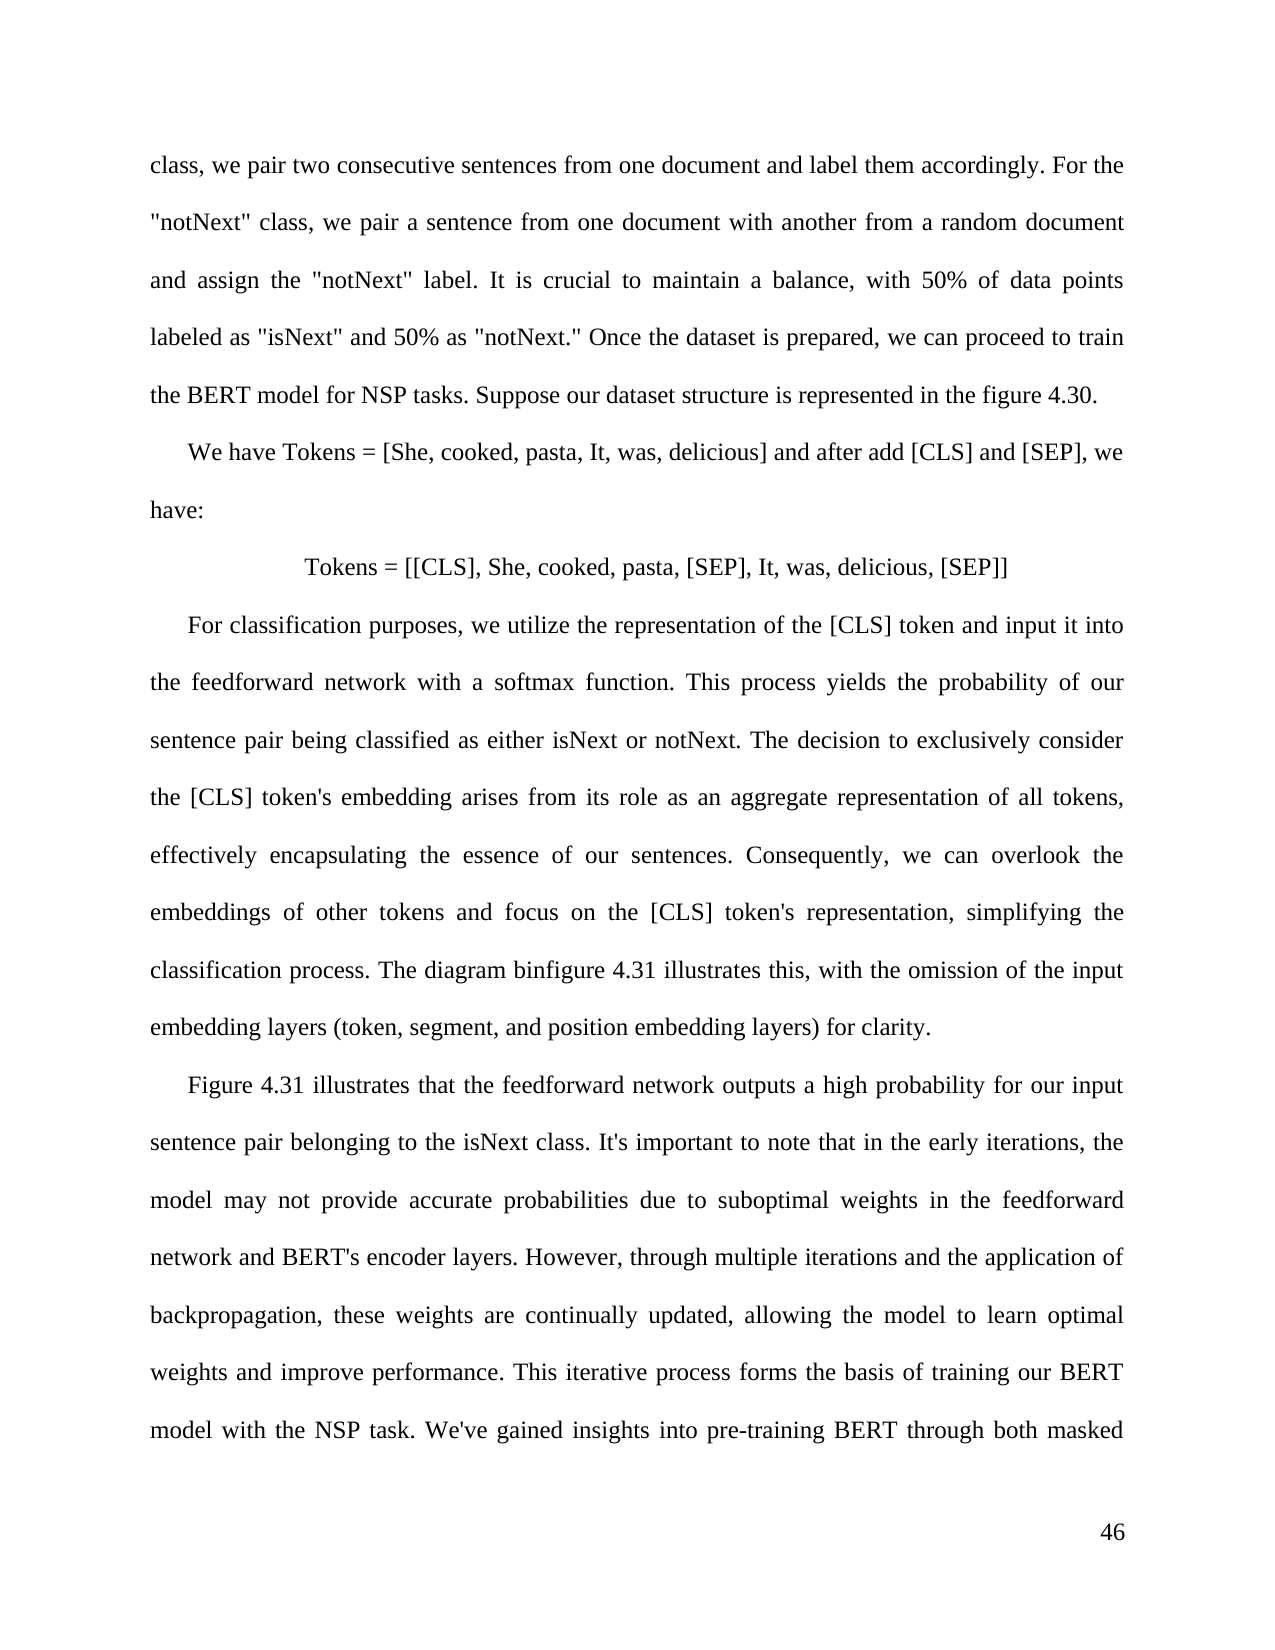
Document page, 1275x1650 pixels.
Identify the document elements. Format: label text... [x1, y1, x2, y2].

text For classification purposes, we utilize the representation of the [CLS] token and input it into the feedforward network with a softmax function. This process yields the probability of our sentence pair being classified as either isNext or notNext. The decision to exclusively consider the [CLS] token's embedding arises from its role as an aggregate representation of all tokens, effectively encapsulating the essence of our sentences. Consequently, we can overlook the embeddings of other tokens and focus on the [CLS] token's representation, simplifying the classification process. The diagram binfigure 4.31 illustrates this, with the omission of the input embedding layers (token, segment, and position embedding layers) for clarity. [150, 610, 1125, 1041]
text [150, 1070, 1125, 1444]
text We have Tokens = [She, cooked, pasta, It, was, delicious] and after add [CLS] and [SEP], we have: [150, 437, 1125, 524]
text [150, 150, 1125, 409]
text Tokens = [[CLS], She, cooked, pasta, [SEP], It, was, delicious, [SEP]] [150, 552, 1125, 581]
